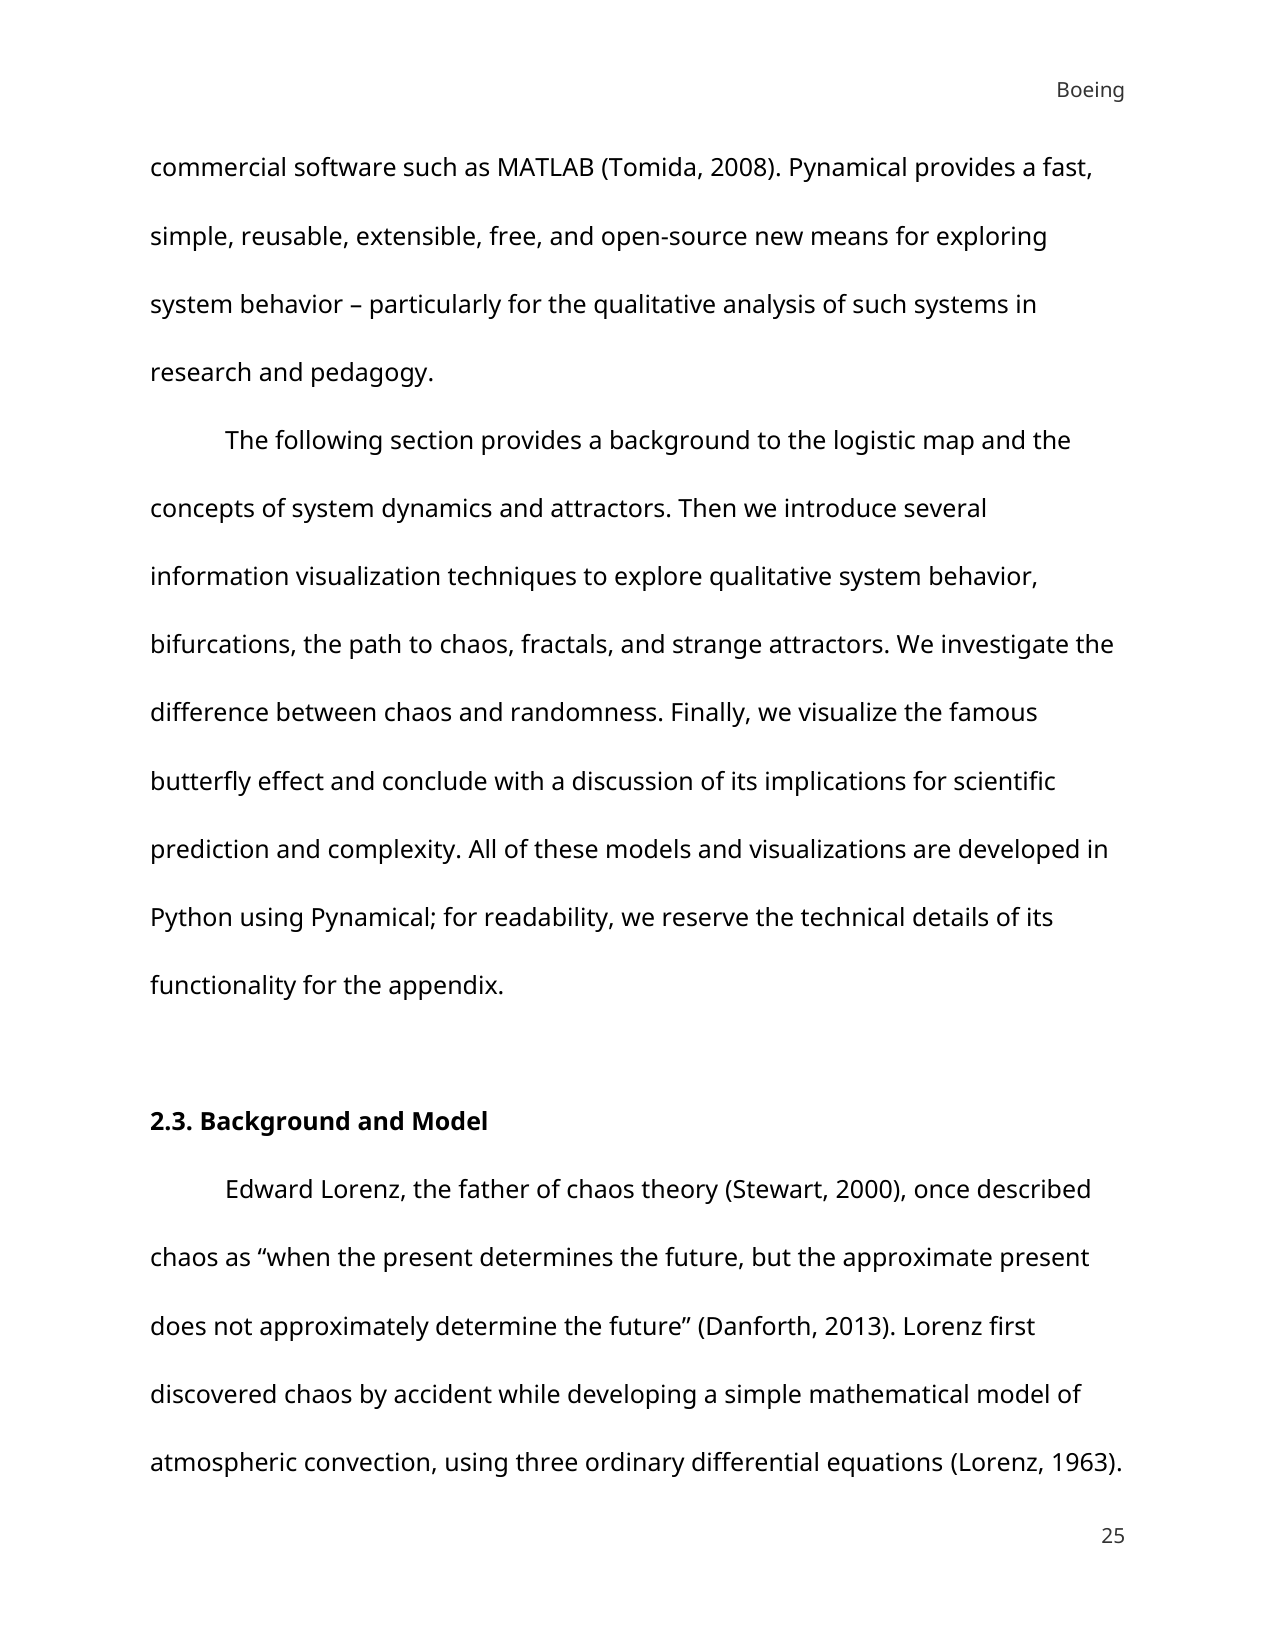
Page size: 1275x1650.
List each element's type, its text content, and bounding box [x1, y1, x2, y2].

subtitle Background and Model [150, 1104, 1125, 1138]
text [150, 150, 1125, 388]
text The following section provides a background to the logistic map and the concepts of system dynamics and attractors. Then we introduce several information visualization techniques to explore qualitative system behavior, bifurcations, the path to chaos, fractals, and strange attractors. We investigate the difference between chaos and randomness. Finally, we visualize the famous butterfly effect and conclude with a discussion of its implications for scientific prediction and complexity. All of these models and visualizations are developed in Python using Pynamical; for readability, we reserve the technical details of its functionality for the appendix. [150, 422, 1125, 1002]
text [150, 1172, 1125, 1478]
